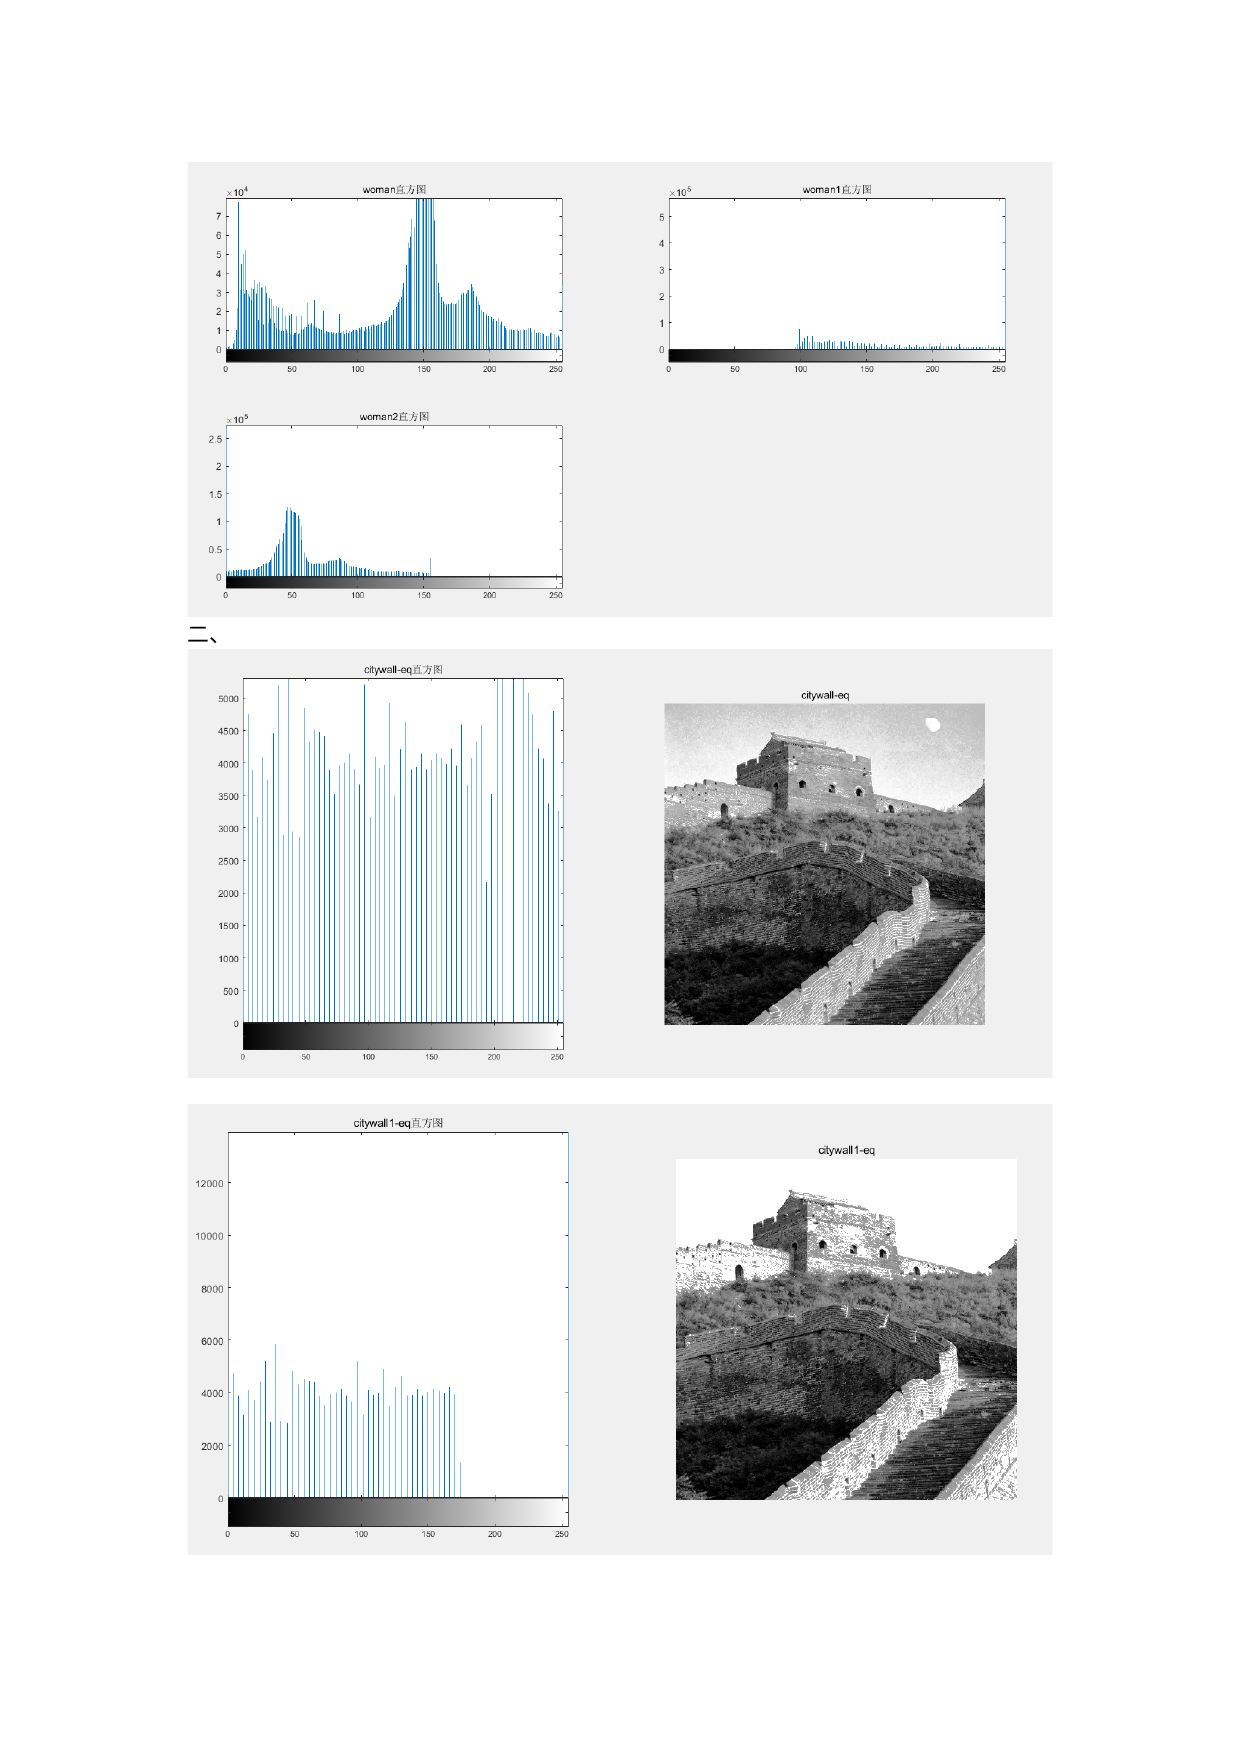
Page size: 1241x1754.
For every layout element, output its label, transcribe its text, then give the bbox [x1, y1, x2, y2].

text 二、 [187, 617, 1053, 649]
picture [187, 1104, 1053, 1555]
picture [187, 649, 1053, 1078]
picture [187, 162, 1053, 617]
